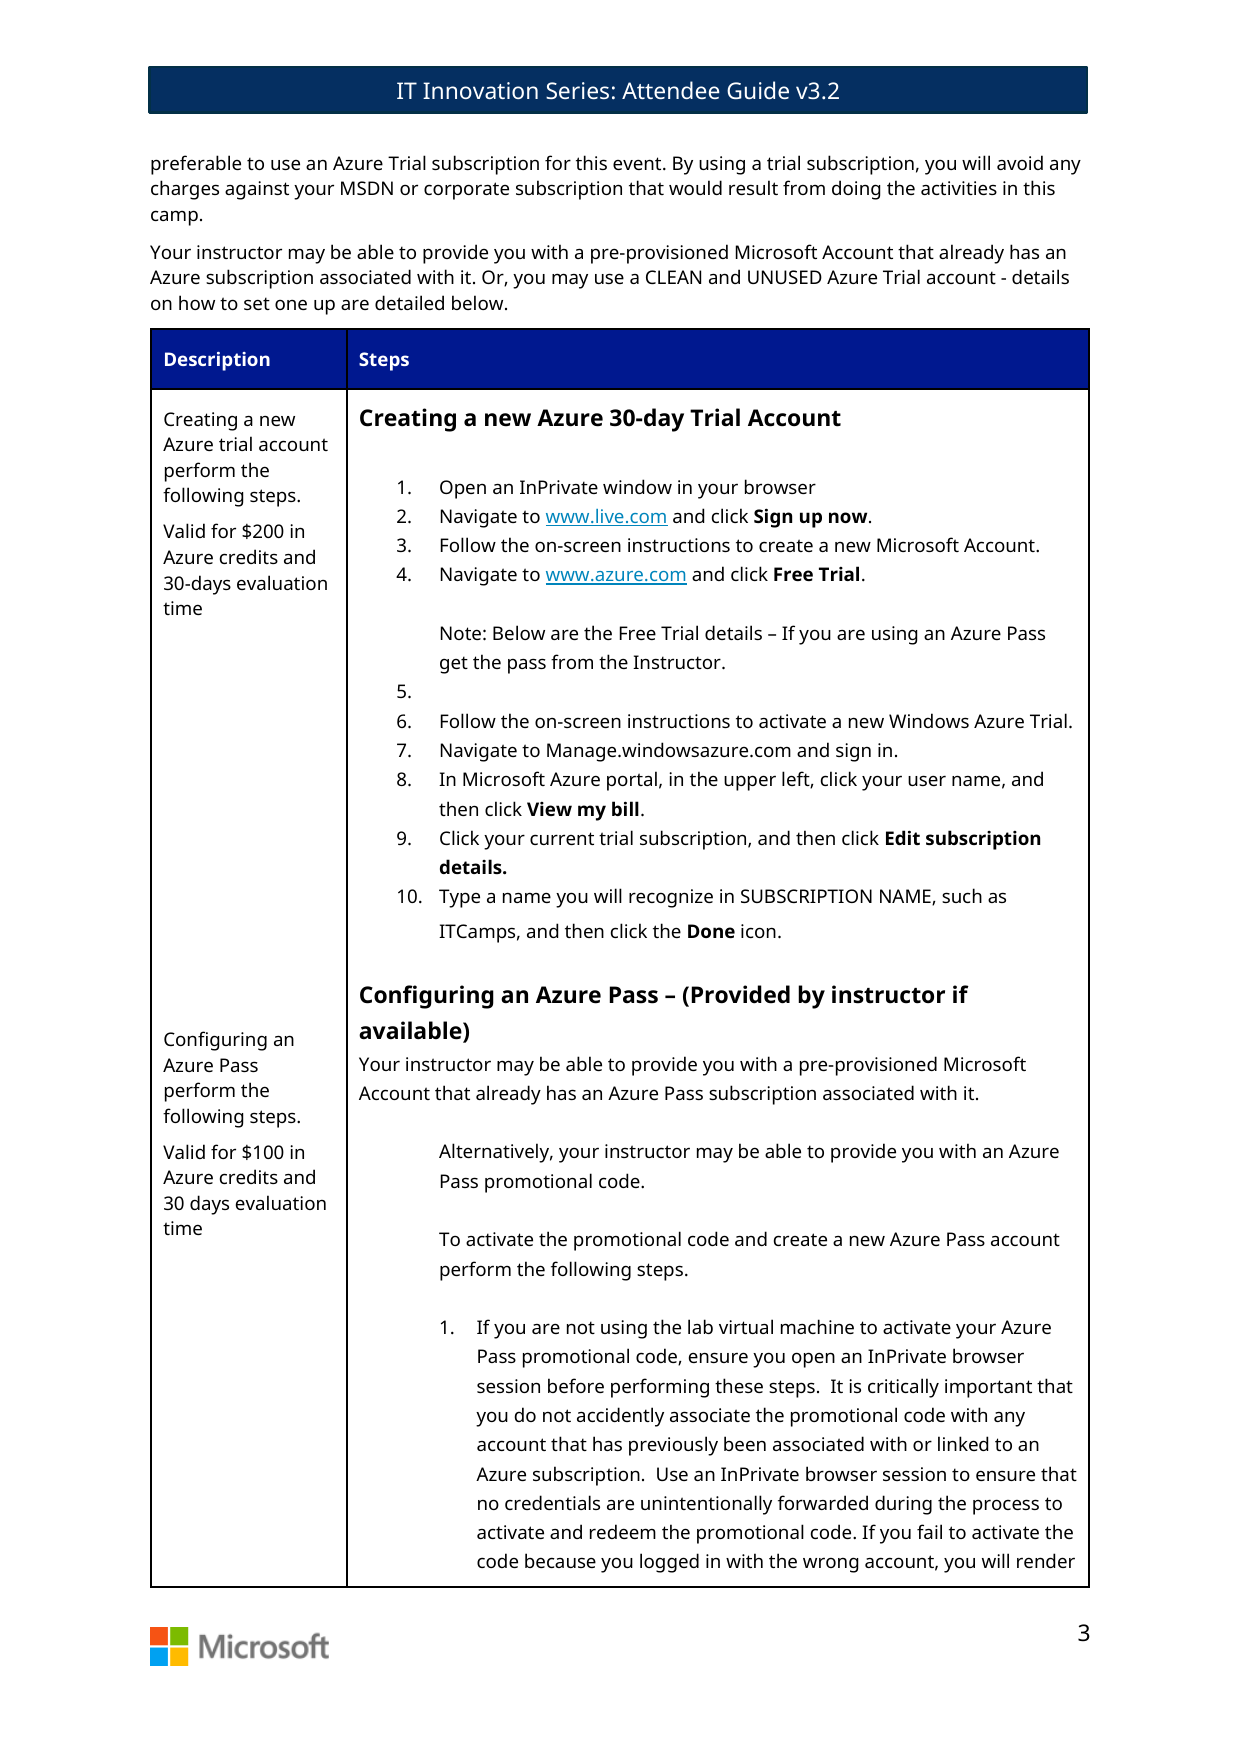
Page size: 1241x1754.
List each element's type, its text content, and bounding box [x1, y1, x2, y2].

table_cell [348, 390, 1088, 1586]
table_header Steps [348, 330, 1088, 388]
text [150, 150, 1090, 227]
picture [150, 1627, 330, 1666]
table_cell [152, 390, 346, 1586]
text Your instructor may be able to provide you with a pre-provisioned Microsoft Account that already has an Azure subscription associated with it. Or, you may use a CLEAN and UNUSED Azure Trial account - details on how to set one up are detailed below. [150, 239, 1090, 316]
table_header Description [152, 330, 346, 388]
